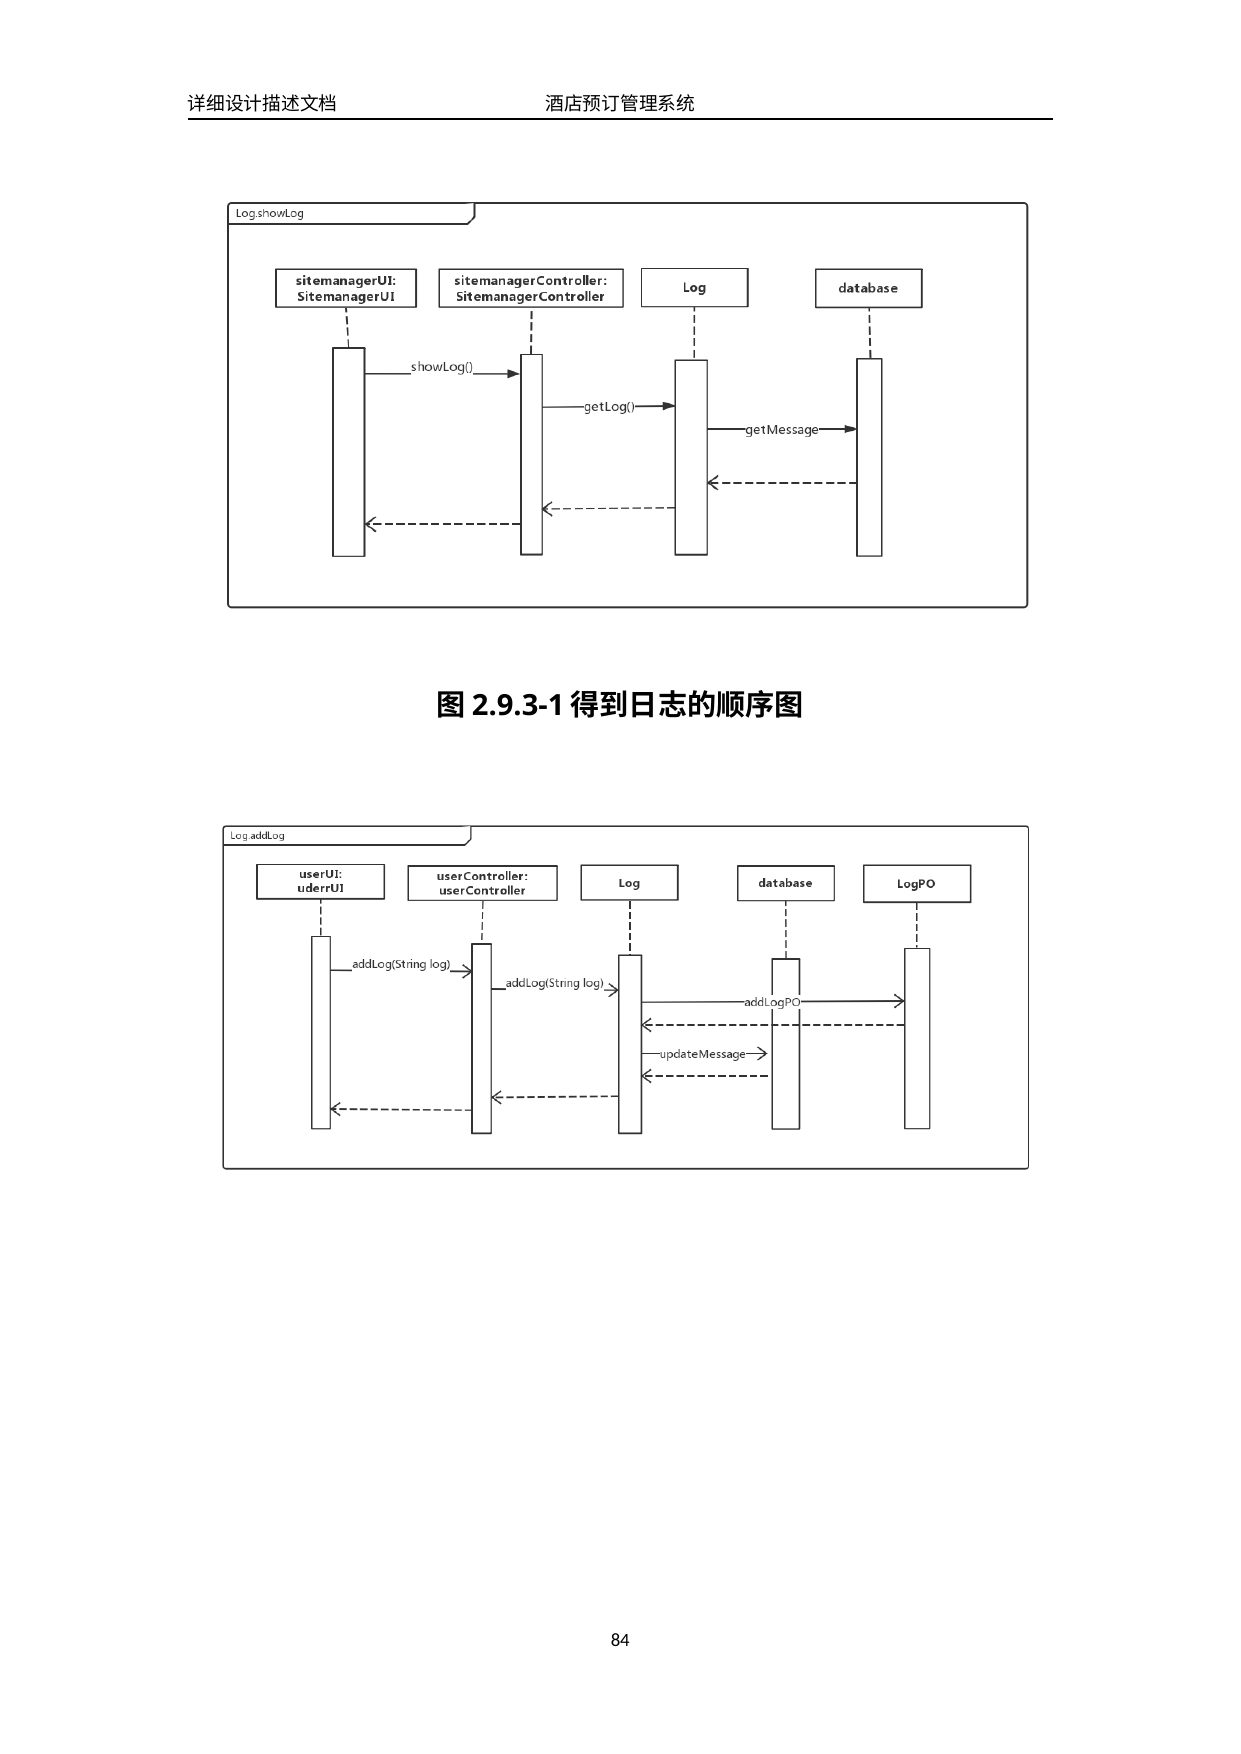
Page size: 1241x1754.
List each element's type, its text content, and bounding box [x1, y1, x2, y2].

picture [187, 790, 1052, 1192]
subtitle 图2.9.3-1得到日志的顺序图 [187, 668, 1053, 736]
picture [188, 163, 1053, 633]
